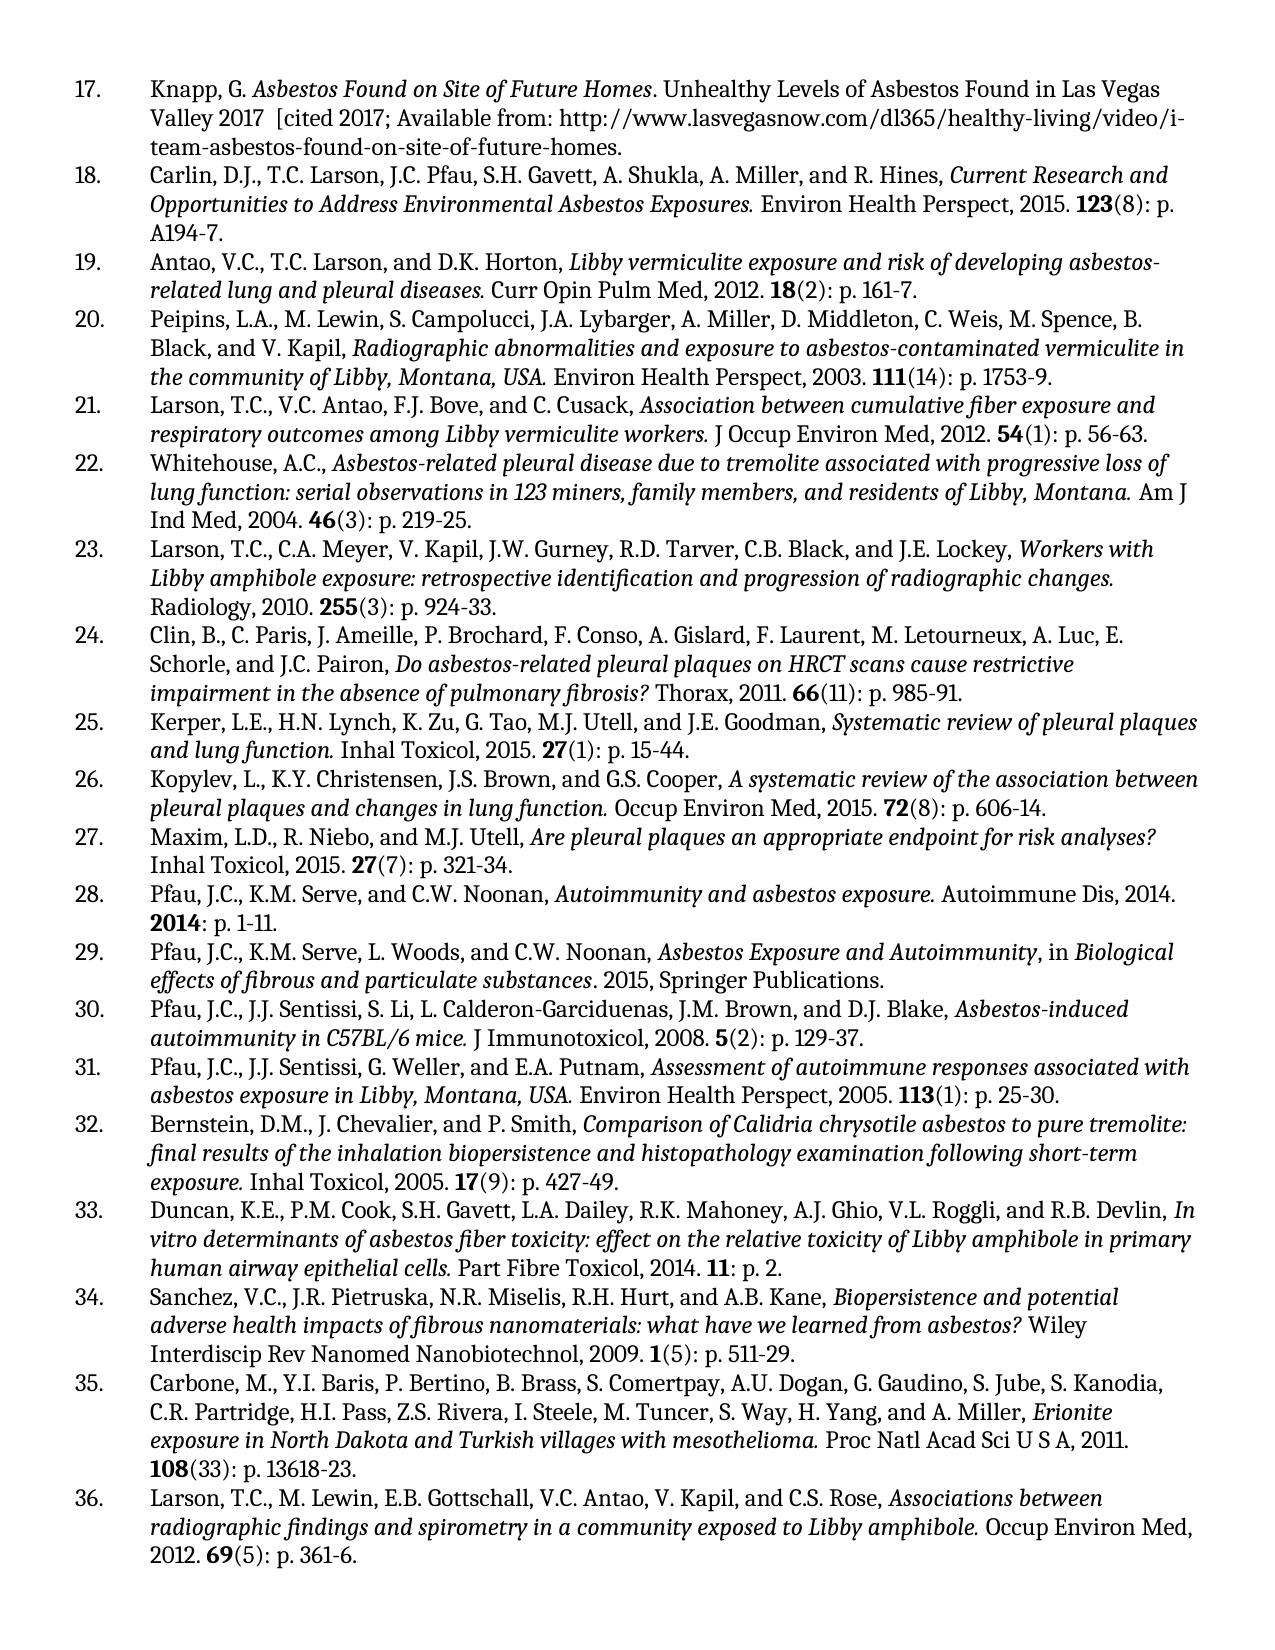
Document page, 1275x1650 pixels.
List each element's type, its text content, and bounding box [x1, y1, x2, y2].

text 36. Larson, T.C., M. Lewin, E.B. Gottschall, V.C. Antao, V. Kapil, and C.S. Rose, Associations between radiographic findings and spirometry in a community exposed to Libby amphibole. Occup Environ Med, 2012. 69(5): p. 361-6. [75, 1484, 1200, 1570]
text 21. Larson, T.C., V.C. Antao, F.J. Bove, and C. Cusack, Association between cumulative fiber exposure and respiratory outcomes among Libby vermiculite workers. J Occup Environ Med, 2012. 54(1): p. 56-63. [75, 391, 1200, 449]
text 31. Pfau, J.C., J.J. Sentissi, G. Weller, and E.A. Putnam, Assessment of autoimmune responses associated with asbestos exposure in Libby, Montana, USA. Environ Health Perspect, 2005. 113(1): p. 25-30. [75, 1052, 1200, 1110]
text 20. Peipins, L.A., M. Lewin, S. Campolucci, J.A. Lybarger, A. Miller, D. Middleton, C. Weis, M. Spence, B. Black, and V. Kapil, Radiographic abnormalities and exposure to asbestos-contaminated vermiculite in the community of Libby, Montana, USA. Environ Health Perspect, 2003. 111(14): p. 1753-9. [75, 305, 1200, 391]
text 19. Antao, V.C., T.C. Larson, and D.K. Horton, Libby vermiculite exposure and risk of developing asbestos-related lung and pleural diseases. Curr Opin Pulm Med, 2012. 18(2): p. 161-7. [75, 247, 1200, 305]
text 28. Pfau, J.C., K.M. Serve, and C.W. Noonan, Autoimmunity and asbestos exposure. Autoimmune Dis, 2014. 2014: p. 1-11. [75, 880, 1200, 937]
text 24. Clin, B., C. Paris, J. Ameille, P. Brochard, F. Conso, A. Gislard, F. Laurent, M. Letourneux, A. Luc, E. Schorle, and J.C. Pairon, Do asbestos-related pleural plaques on HRCT scans cause restrictive impairment in the absence of pulmonary fibrosis? Thorax, 2011. 66(11): p. 985-91. [75, 621, 1200, 707]
text 34. Sanchez, V.C., J.R. Pietruska, N.R. Miselis, R.H. Hurt, and A.B. Kane, Biopersistence and potential adverse health impacts of fibrous nanomaterials: what have we learned from asbestos? Wiley Interdiscip Rev Nanomed Nanobiotechnol, 2009. 1(5): p. 511-29. [75, 1282, 1200, 1369]
text 29. Pfau, J.C., K.M. Serve, L. Woods, and C.W. Noonan, Asbestos Exposure and Autoimmunity, in Biological effects of fibrous and particulate substances. 2015, Springer Publications. [75, 937, 1200, 995]
text 33. Duncan, K.E., P.M. Cook, S.H. Gavett, L.A. Dailey, R.K. Mahoney, A.J. Ghio, V.L. Roggli, and R.B. Devlin, In vitro determinants of asbestos fiber toxicity: effect on the relative toxicity of Libby amphibole in primary human airway epithelial cells. Part Fibre Toxicol, 2014. 11: p. 2. [75, 1196, 1200, 1282]
text 22. Whitehouse, A.C., Asbestos-related pleural disease due to tremolite associated with progressive loss of lung function: serial observations in 123 miners, family members, and residents of Libby, Montana. Am J Ind Med, 2004. 46(3): p. 219-25. [75, 449, 1200, 535]
text 18. Carlin, D.J., T.C. Larson, J.C. Pfau, S.H. Gavett, A. Shukla, A. Miller, and R. Hines, Current Research and Opportunities to Address Environmental Asbestos Exposures. Environ Health Perspect, 2015. 123(8): p. A194-7. [75, 161, 1200, 247]
text 30. Pfau, J.C., J.J. Sentissi, S. Li, L. Calderon-Garciduenas, J.M. Brown, and D.J. Blake, Asbestos-induced autoimmunity in C57BL/6 mice. J Immunotoxicol, 2008. 5(2): p. 129-37. [75, 995, 1200, 1052]
text 32. Bernstein, D.M., J. Chevalier, and P. Smith, Comparison of Calidria chrysotile asbestos to pure tremolite: final results of the inhalation biopersistence and histopathology examination following short-term exposure. Inhal Toxicol, 2005. 17(9): p. 427-49. [75, 1110, 1200, 1196]
text 26. Kopylev, L., K.Y. Christensen, J.S. Brown, and G.S. Cooper, A systematic review of the association between pleural plaques and changes in lung function. Occup Environ Med, 2015. 72(8): p. 606-14. [75, 765, 1200, 822]
text 35. Carbone, M., Y.I. Baris, P. Bertino, B. Brass, S. Comertpay, A.U. Dogan, G. Gaudino, S. Jube, S. Kanodia, C.R. Partridge, H.I. Pass, Z.S. Rivera, I. Steele, M. Tuncer, S. Way, H. Yang, and A. Miller, Erionite exposure in North Dakota and Turkish villages with mesothelioma. Proc Natl Acad Sci U S A, 2011. 108(33): p. 13618-23. [75, 1369, 1200, 1484]
text 25. Kerper, L.E., H.N. Lynch, K. Zu, G. Tao, M.J. Utell, and J.E. Goodman, Systematic review of pleural plaques and lung function. Inhal Toxicol, 2015. 27(1): p. 15-44. [75, 707, 1200, 765]
text 17. Knapp, G. Asbestos Found on Site of Future Homes. Unhealthy Levels of Asbestos Found in Las Vegas Valley 2017 [cited 2017; Available from: http://www.lasvegasnow.com/dl365/healthy-living/video/i-team-asbestos-found-on-site-of-future-homes. [75, 75, 1200, 161]
text 23. Larson, T.C., C.A. Meyer, V. Kapil, J.W. Gurney, R.D. Tarver, C.B. Black, and J.E. Lockey, Workers with Libby amphibole exposure: retrospective identification and progression of radiographic changes. Radiology, 2010. 255(3): p. 924-33. [75, 535, 1200, 621]
text 27. Maxim, L.D., R. Niebo, and M.J. Utell, Are pleural plaques an appropriate endpoint for risk analyses? Inhal Toxicol, 2015. 27(7): p. 321-34. [75, 822, 1200, 880]
